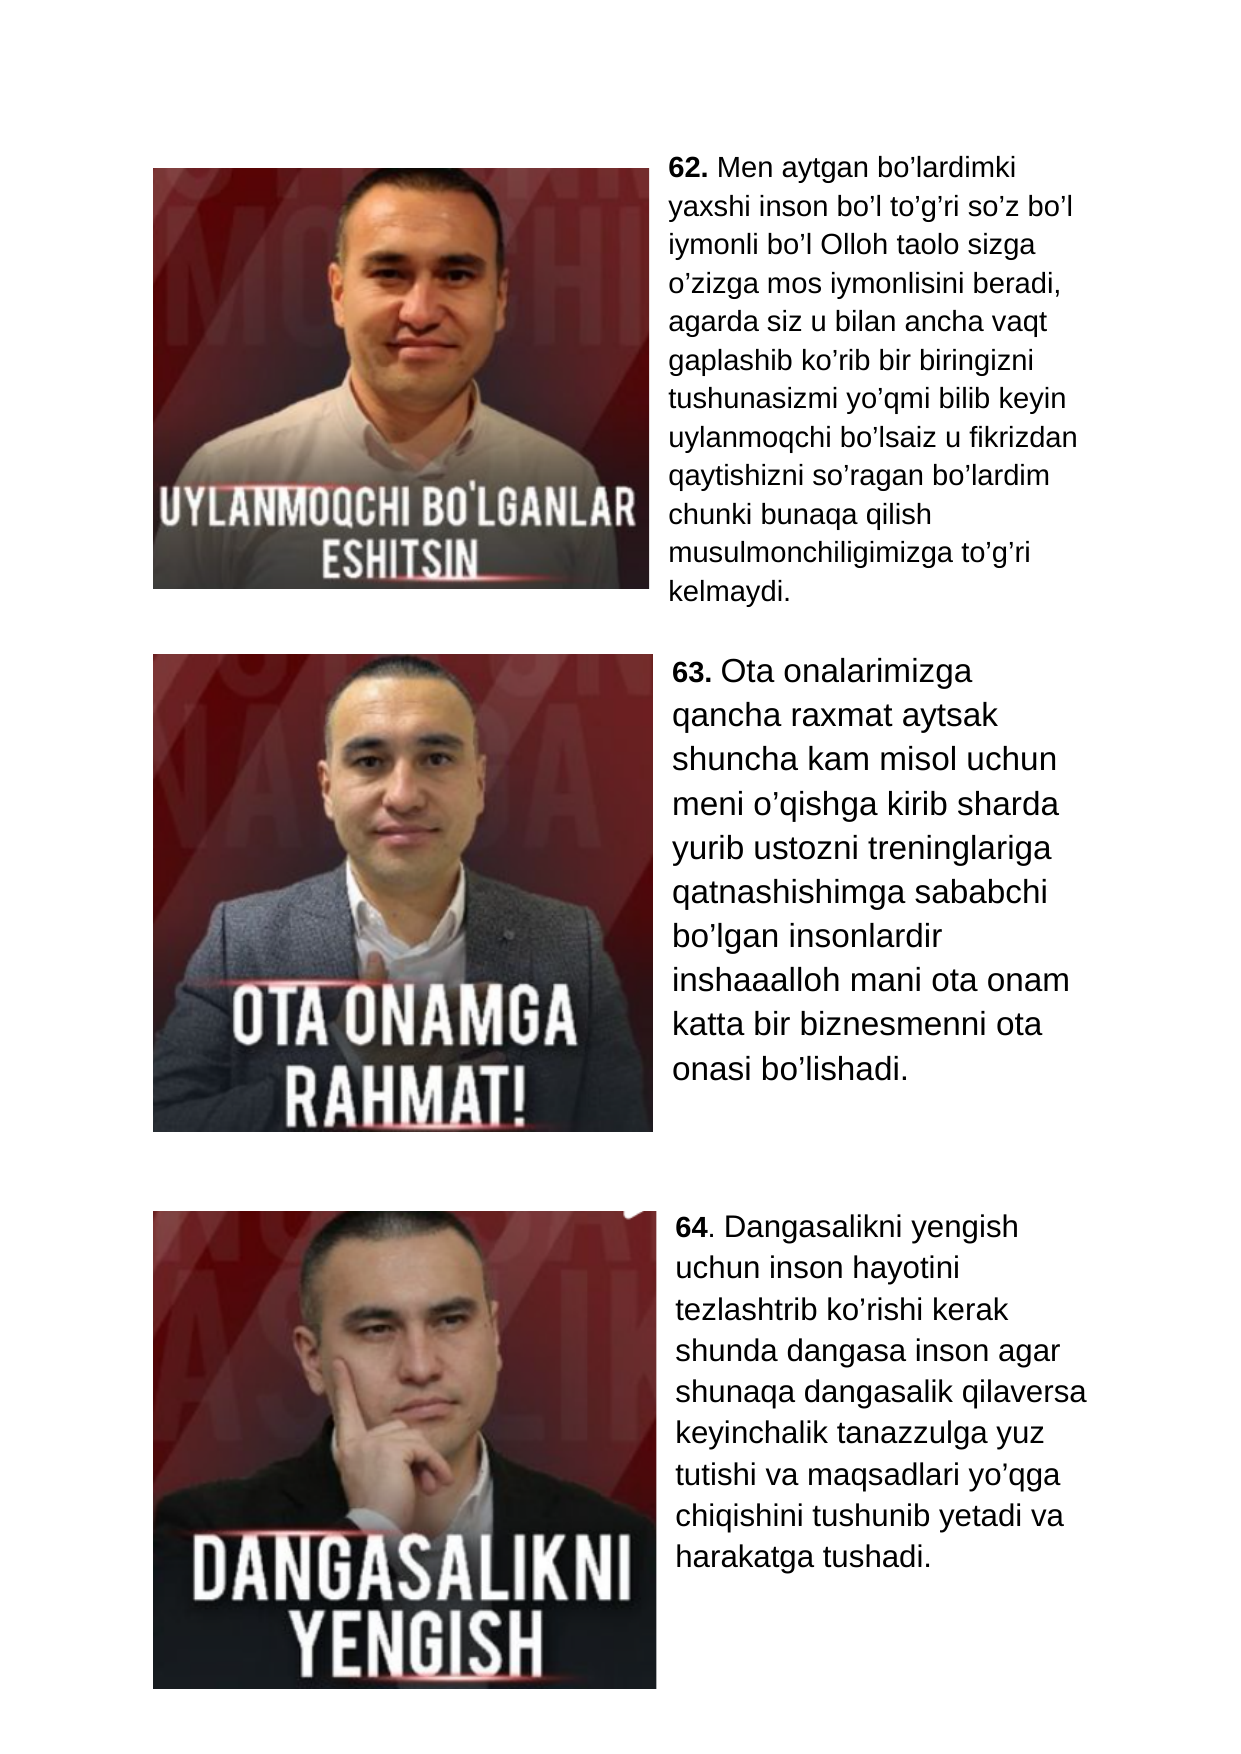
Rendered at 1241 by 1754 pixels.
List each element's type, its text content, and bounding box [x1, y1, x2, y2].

picture [153, 168, 650, 589]
picture [153, 1211, 657, 1689]
picture [153, 654, 653, 1132]
text 64. Dangasalikni yengish uchun inson hayotini tezlashtrib ko’rishi kerak shunda dangasa inson agar shunaqa dangasalik qilaversa keyinchalik tanazzulga yuz tutishi va maqsadlari yo’qga chiqishini tushunib yetadi va harakatga tushadi. [150, 1208, 1090, 1574]
